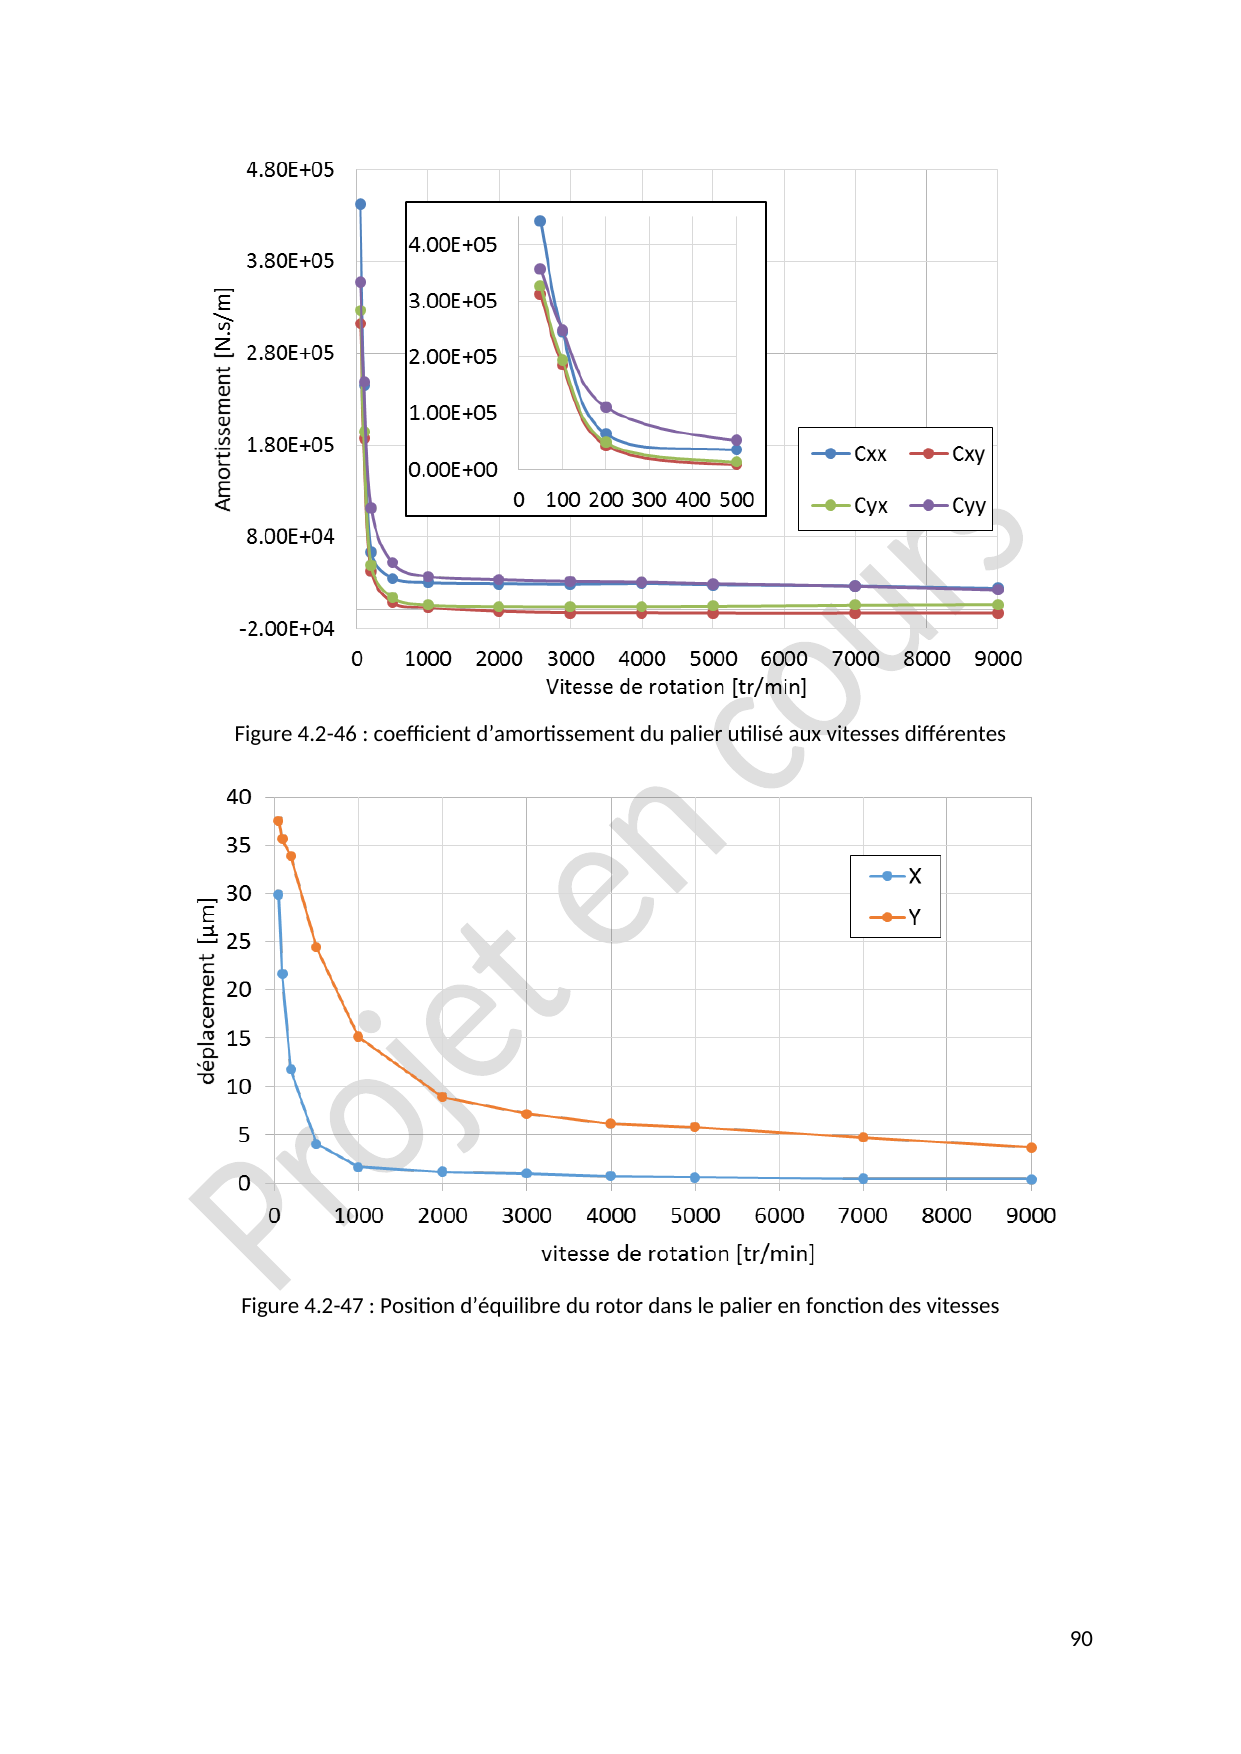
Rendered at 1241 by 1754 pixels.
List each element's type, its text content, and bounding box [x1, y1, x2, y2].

picture [173, 767, 1068, 1276]
picture [203, 147, 1037, 704]
